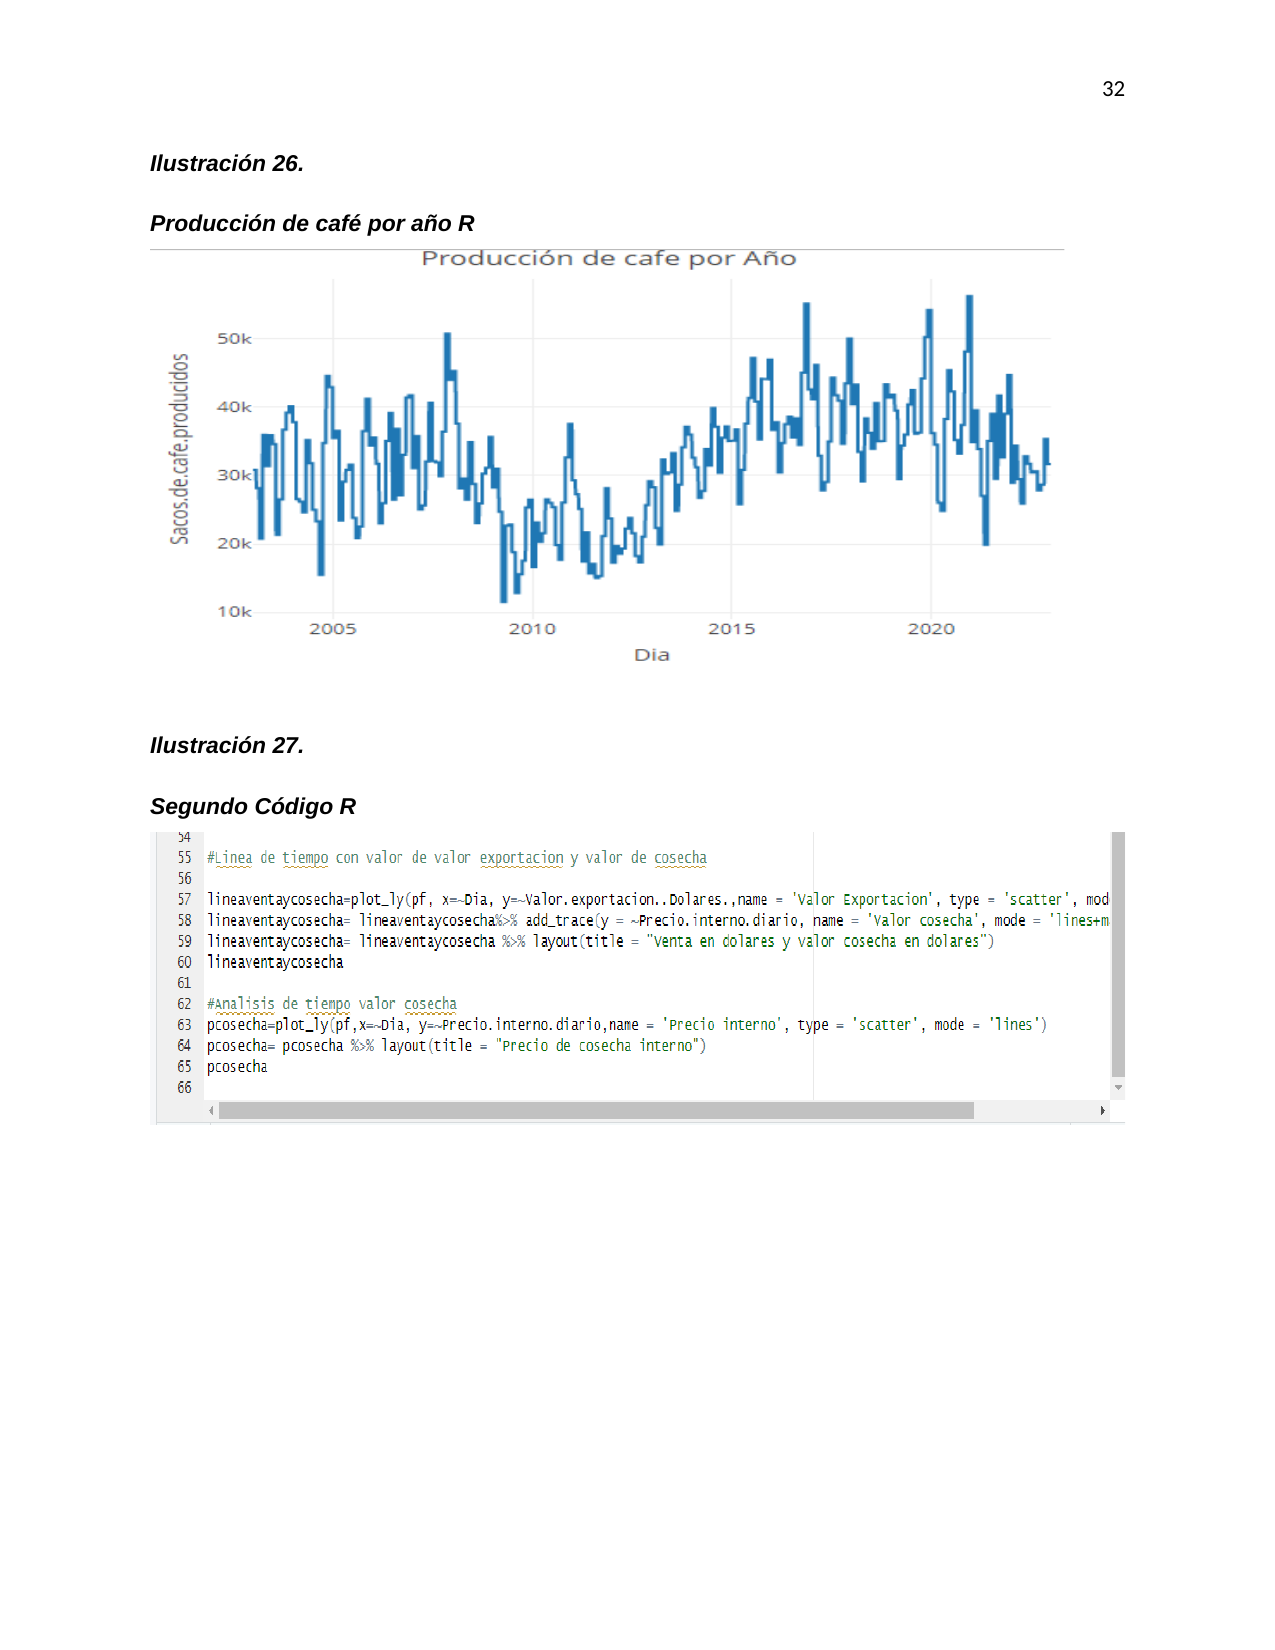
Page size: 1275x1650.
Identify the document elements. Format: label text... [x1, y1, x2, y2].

text Producción de café por año R [150, 210, 1125, 237]
picture [150, 832, 1125, 1125]
picture [150, 249, 1065, 662]
text Ilustración 27. [150, 732, 1125, 759]
text Ilustración 26. [150, 150, 1125, 176]
text Segundo Código R [150, 793, 1125, 819]
